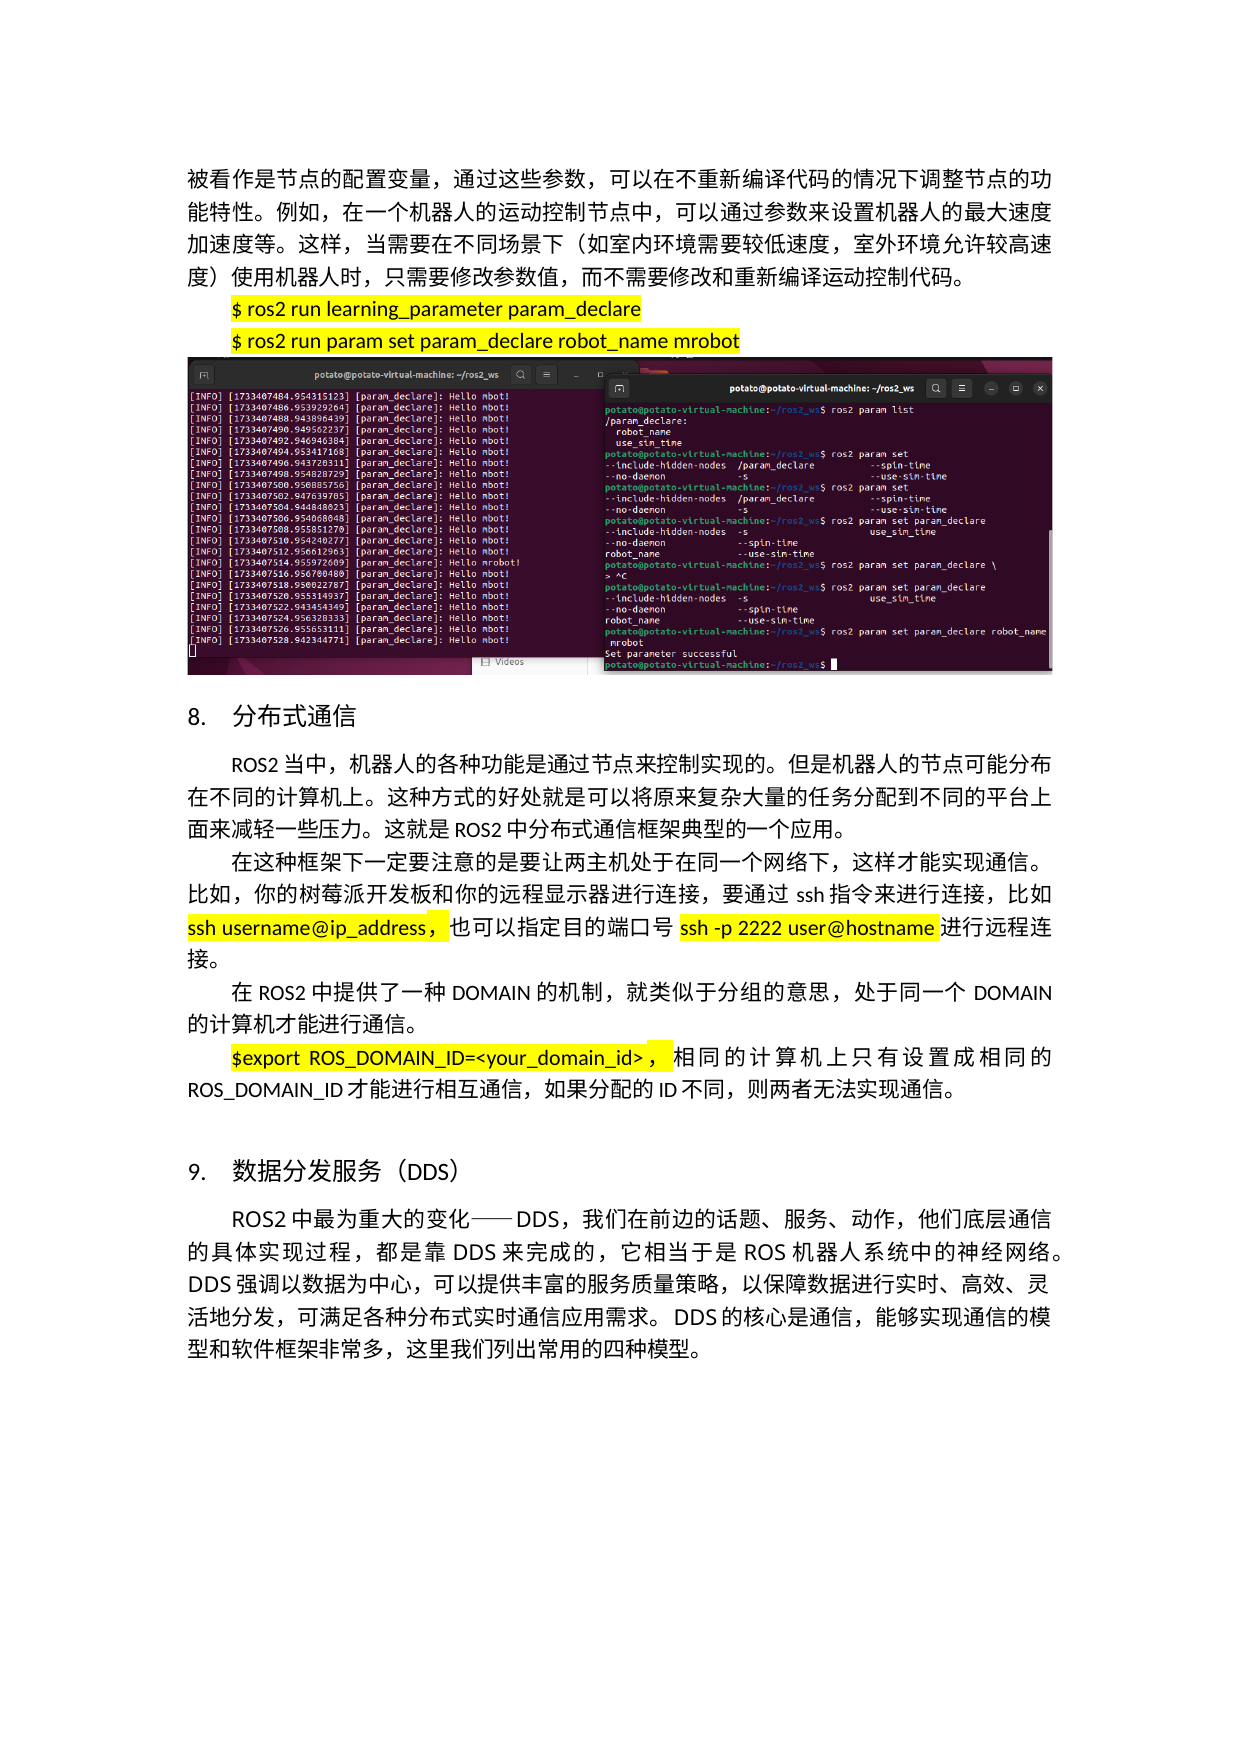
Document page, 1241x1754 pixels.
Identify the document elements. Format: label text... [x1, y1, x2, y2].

list 分布式通信 [187, 682, 1053, 747]
list 数据分发服务（DDS） [187, 1137, 1053, 1202]
list $ ros2 run learning_parameter param_declare [187, 292, 1053, 324]
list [187, 162, 1053, 292]
list 在ROS2中提供了一种DOMAIN的机制，就类似于分组的意思，处于同一个DOMAIN的计算机才能进行通信。 [187, 974, 1053, 1039]
list $export ROS_DOMAIN_ID=<your_domain_id>，相同的计算机上只有设置成相同的ROS_DOMAIN_ID才能进行相互通信，如果分配的ID不同，则两者无法实现通信。 [187, 1039, 1053, 1104]
picture [187, 357, 1053, 675]
list 在这种框架下一定要注意的是要让两主机处于在同一个网络下，这样才能实现通信。比如，你的树莓派开发板和你的远程显示器进行连接，要通过ssh指令来进行连接，比如ssh username@ip_address，也可以指定目的端口号ssh -p 2222 user@hostname进行远程连接。 [187, 844, 1053, 974]
list ROS2当中，机器人的各种功能是通过节点来控制实现的。但是机器人的节点可能分布在不同的计算机上。这种方式的好处就是可以将原来复杂大量的任务分配到不同的平台上面来减轻一些压力。这就是ROS2中分布式通信框架典型的一个应用。 [187, 747, 1053, 844]
list $ ros2 run param set param_declare robot_name mrobot [187, 324, 1053, 357]
list ROS2中最为重大的变化——DDS，我们在前边的话题、服务、动作，他们底层通信的具体实现过程，都是靠DDS来完成的，它相当于是ROS机器人系统中的神经网络。DDS强调以数据为中心，可以提供丰富的服务质量策略，以保障数据进行实时、高效、灵活地分发，可满足各种分布式实时通信应用需求。DDS的核心是通信，能够实现通信的模型和软件框架非常多，这里我们列出常用的四种模型。 [187, 1202, 1053, 1364]
